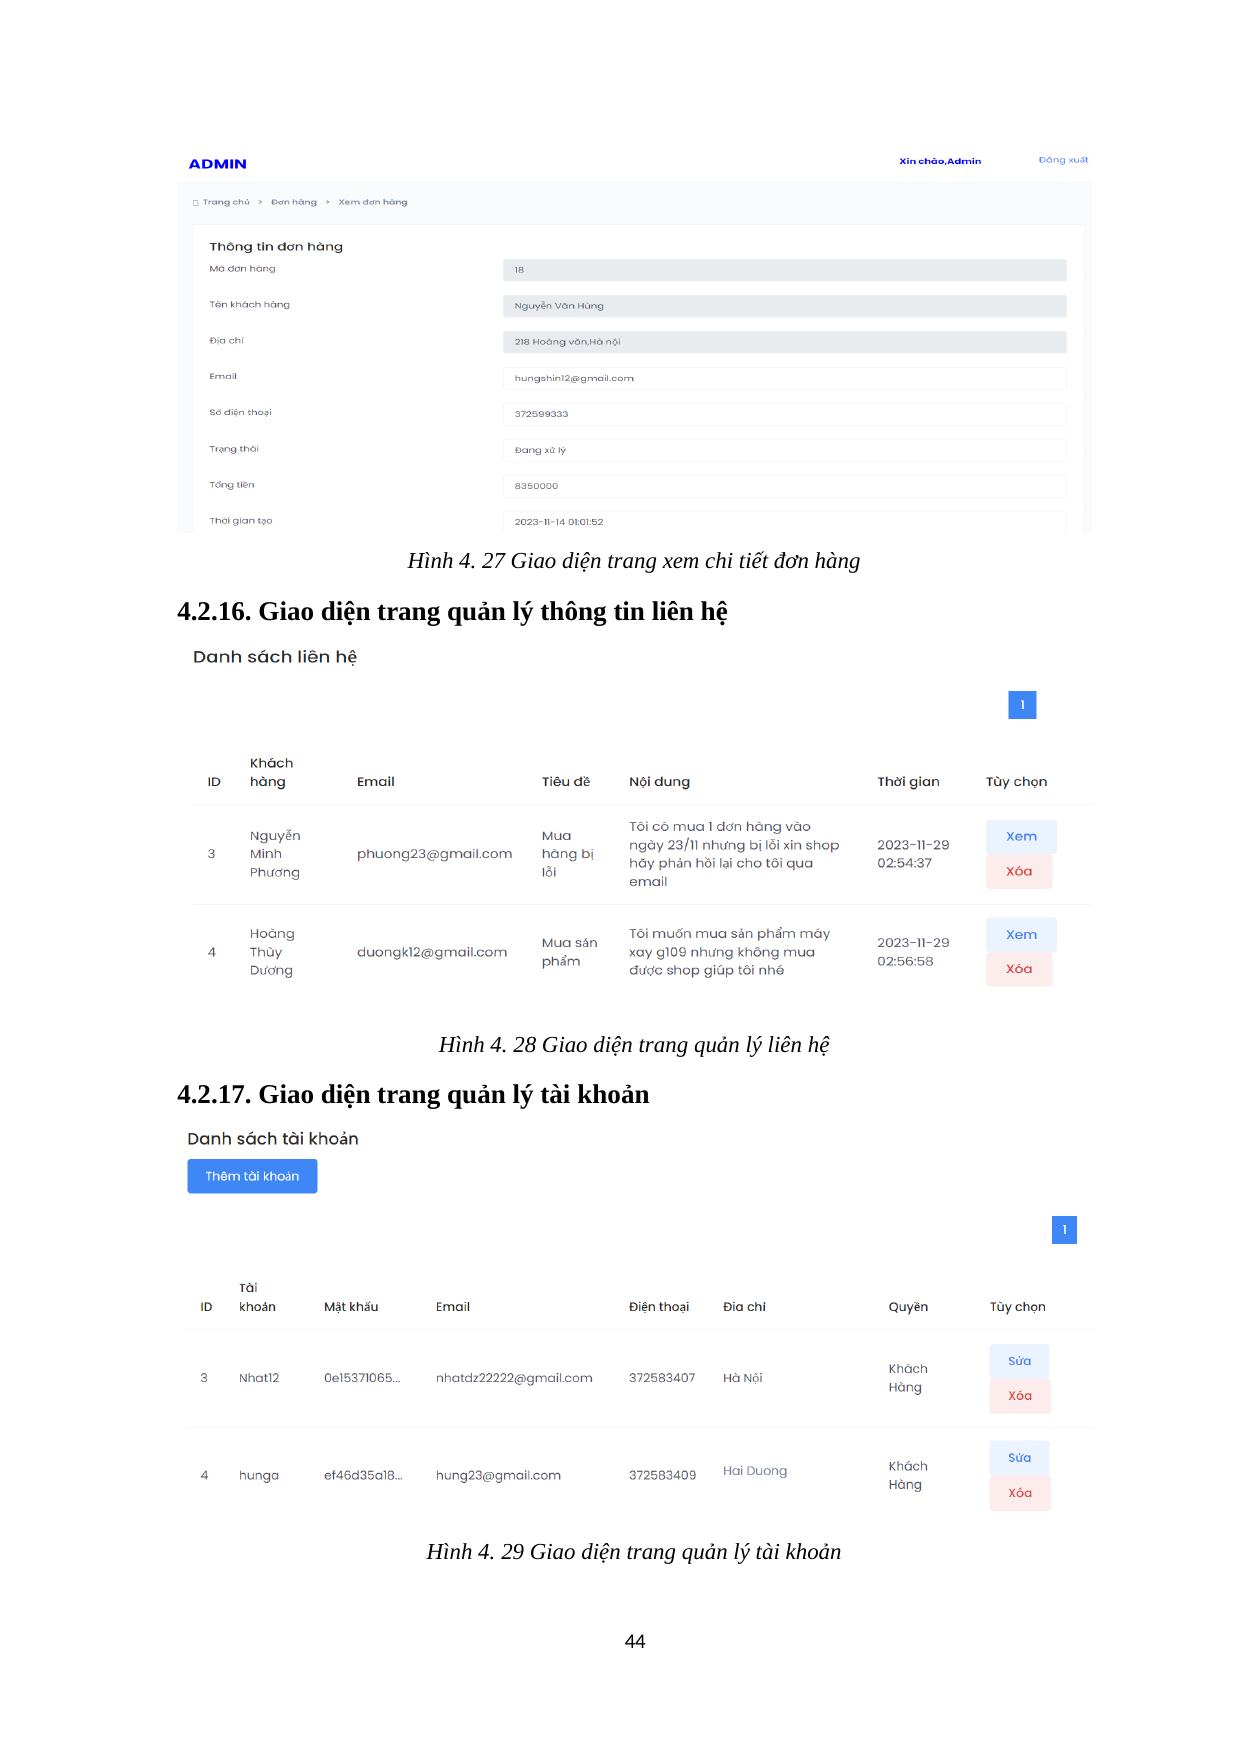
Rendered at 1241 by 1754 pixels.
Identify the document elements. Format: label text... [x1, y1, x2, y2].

subtitle 4.2.17. Giao diện trang quản lý tài khoản [177, 1078, 1093, 1109]
picture [177, 1111, 1093, 1523]
text Hình 4. 29 Giao diện trang quản lý tài khoản [177, 1538, 1093, 1564]
subtitle 4.2.16. Giao diện trang quản lý thông tin liên hệ [177, 594, 1093, 626]
text Hình 4. 28 Giao diện trang quản lý liên hệ [177, 1031, 1093, 1057]
text Hình 4. 27 Giao diện trang xem chi tiết đơn hàng [177, 547, 1093, 574]
picture [177, 628, 1093, 1016]
picture [177, 147, 1093, 533]
